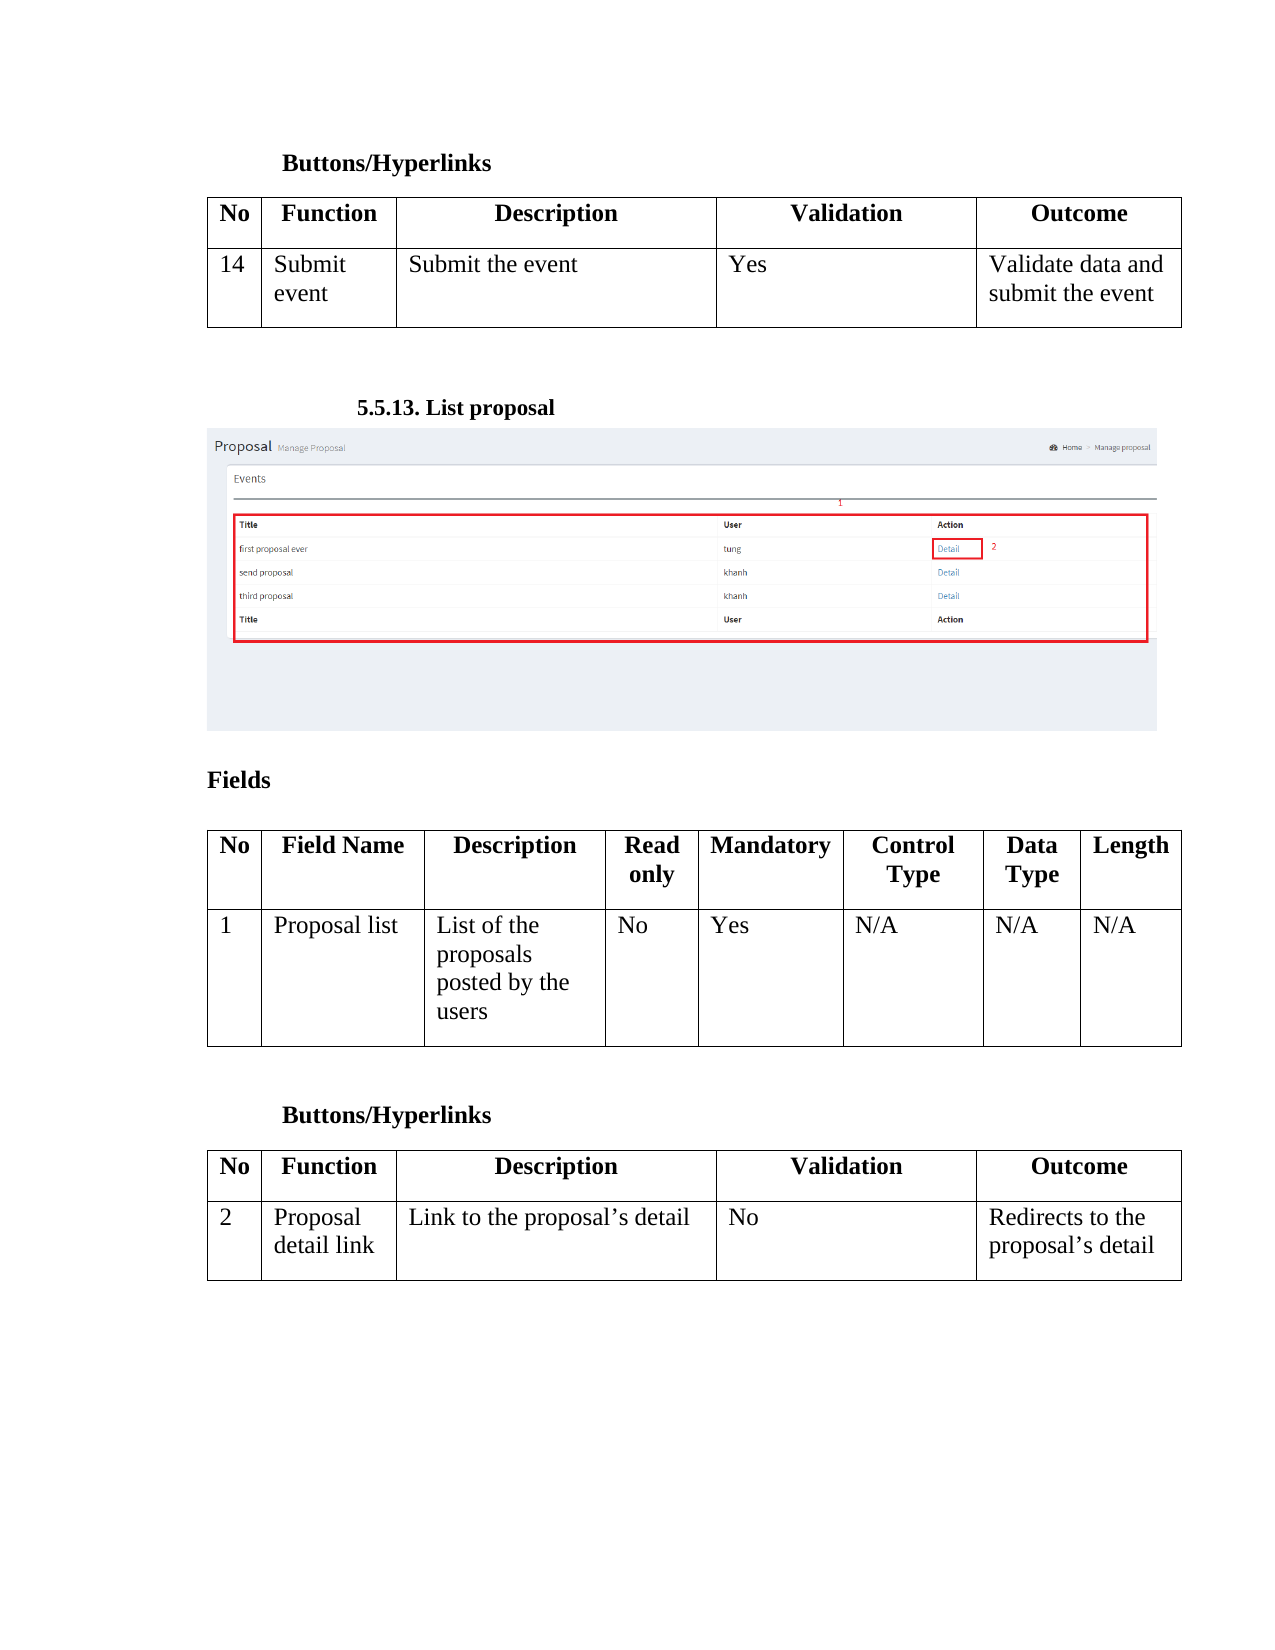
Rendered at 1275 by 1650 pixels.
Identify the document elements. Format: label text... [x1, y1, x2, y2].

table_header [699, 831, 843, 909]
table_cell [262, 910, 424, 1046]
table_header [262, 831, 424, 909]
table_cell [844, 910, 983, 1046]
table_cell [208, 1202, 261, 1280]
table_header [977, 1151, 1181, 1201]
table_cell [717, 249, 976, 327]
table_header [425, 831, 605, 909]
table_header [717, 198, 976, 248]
text Buttons/Hyperlinks [207, 148, 1157, 176]
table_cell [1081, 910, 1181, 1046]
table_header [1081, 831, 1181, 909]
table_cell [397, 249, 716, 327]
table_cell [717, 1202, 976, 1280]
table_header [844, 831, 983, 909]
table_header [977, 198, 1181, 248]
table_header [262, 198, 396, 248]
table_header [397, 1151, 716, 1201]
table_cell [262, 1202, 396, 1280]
picture [206, 428, 1157, 731]
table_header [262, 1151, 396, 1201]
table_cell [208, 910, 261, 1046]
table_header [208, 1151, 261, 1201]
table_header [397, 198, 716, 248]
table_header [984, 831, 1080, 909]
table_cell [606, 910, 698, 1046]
text Buttons/Hyperlinks [207, 1101, 1157, 1129]
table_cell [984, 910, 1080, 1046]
text Fields [207, 766, 1157, 794]
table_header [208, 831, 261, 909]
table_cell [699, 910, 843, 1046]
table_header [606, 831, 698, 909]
subtitle 5.5.13. List proposal [207, 394, 1157, 421]
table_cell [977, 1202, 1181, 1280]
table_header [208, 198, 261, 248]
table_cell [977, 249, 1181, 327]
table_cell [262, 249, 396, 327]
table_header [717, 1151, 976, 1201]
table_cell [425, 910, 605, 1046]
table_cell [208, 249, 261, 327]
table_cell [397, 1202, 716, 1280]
